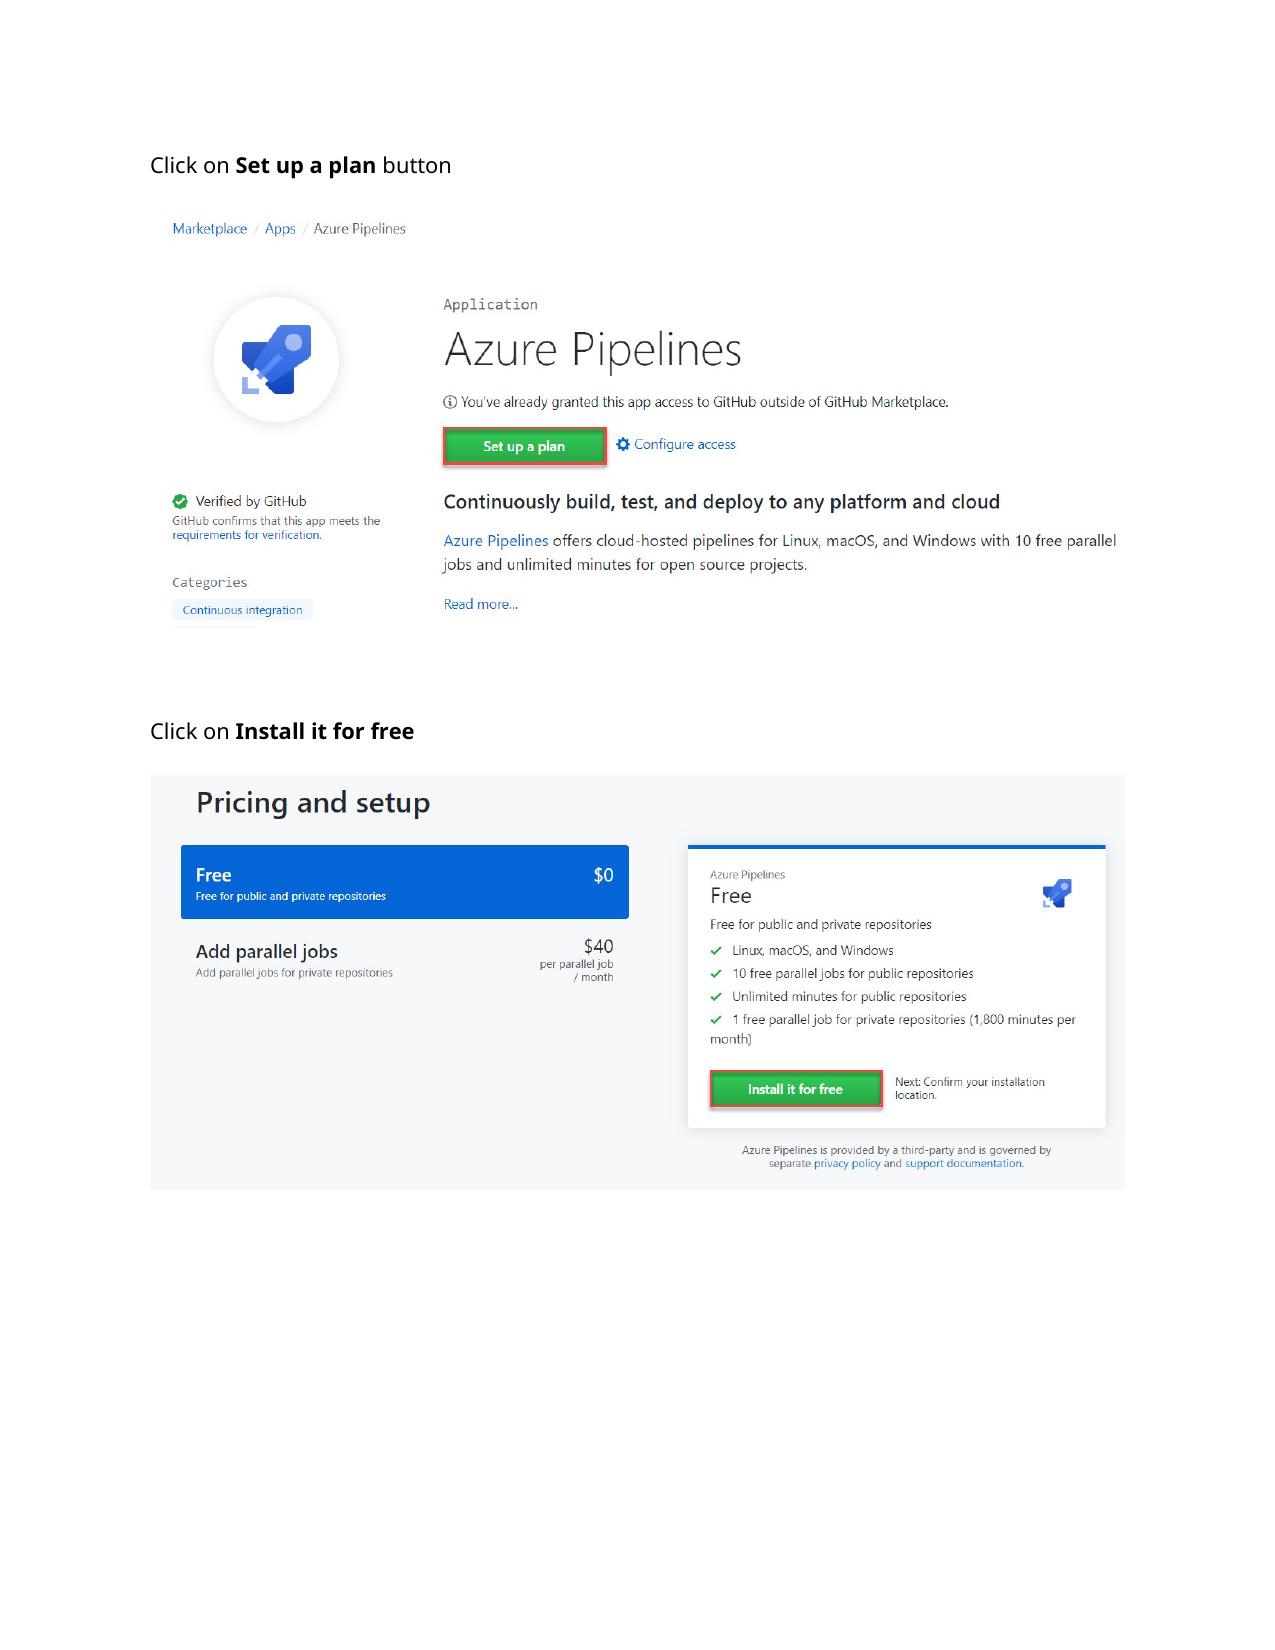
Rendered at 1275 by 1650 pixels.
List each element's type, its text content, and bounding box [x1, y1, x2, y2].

text Click on Install it for free [150, 716, 1125, 746]
picture [150, 208, 1125, 628]
text Click on Set up a plan button [150, 150, 1125, 180]
picture [150, 775, 1125, 1190]
